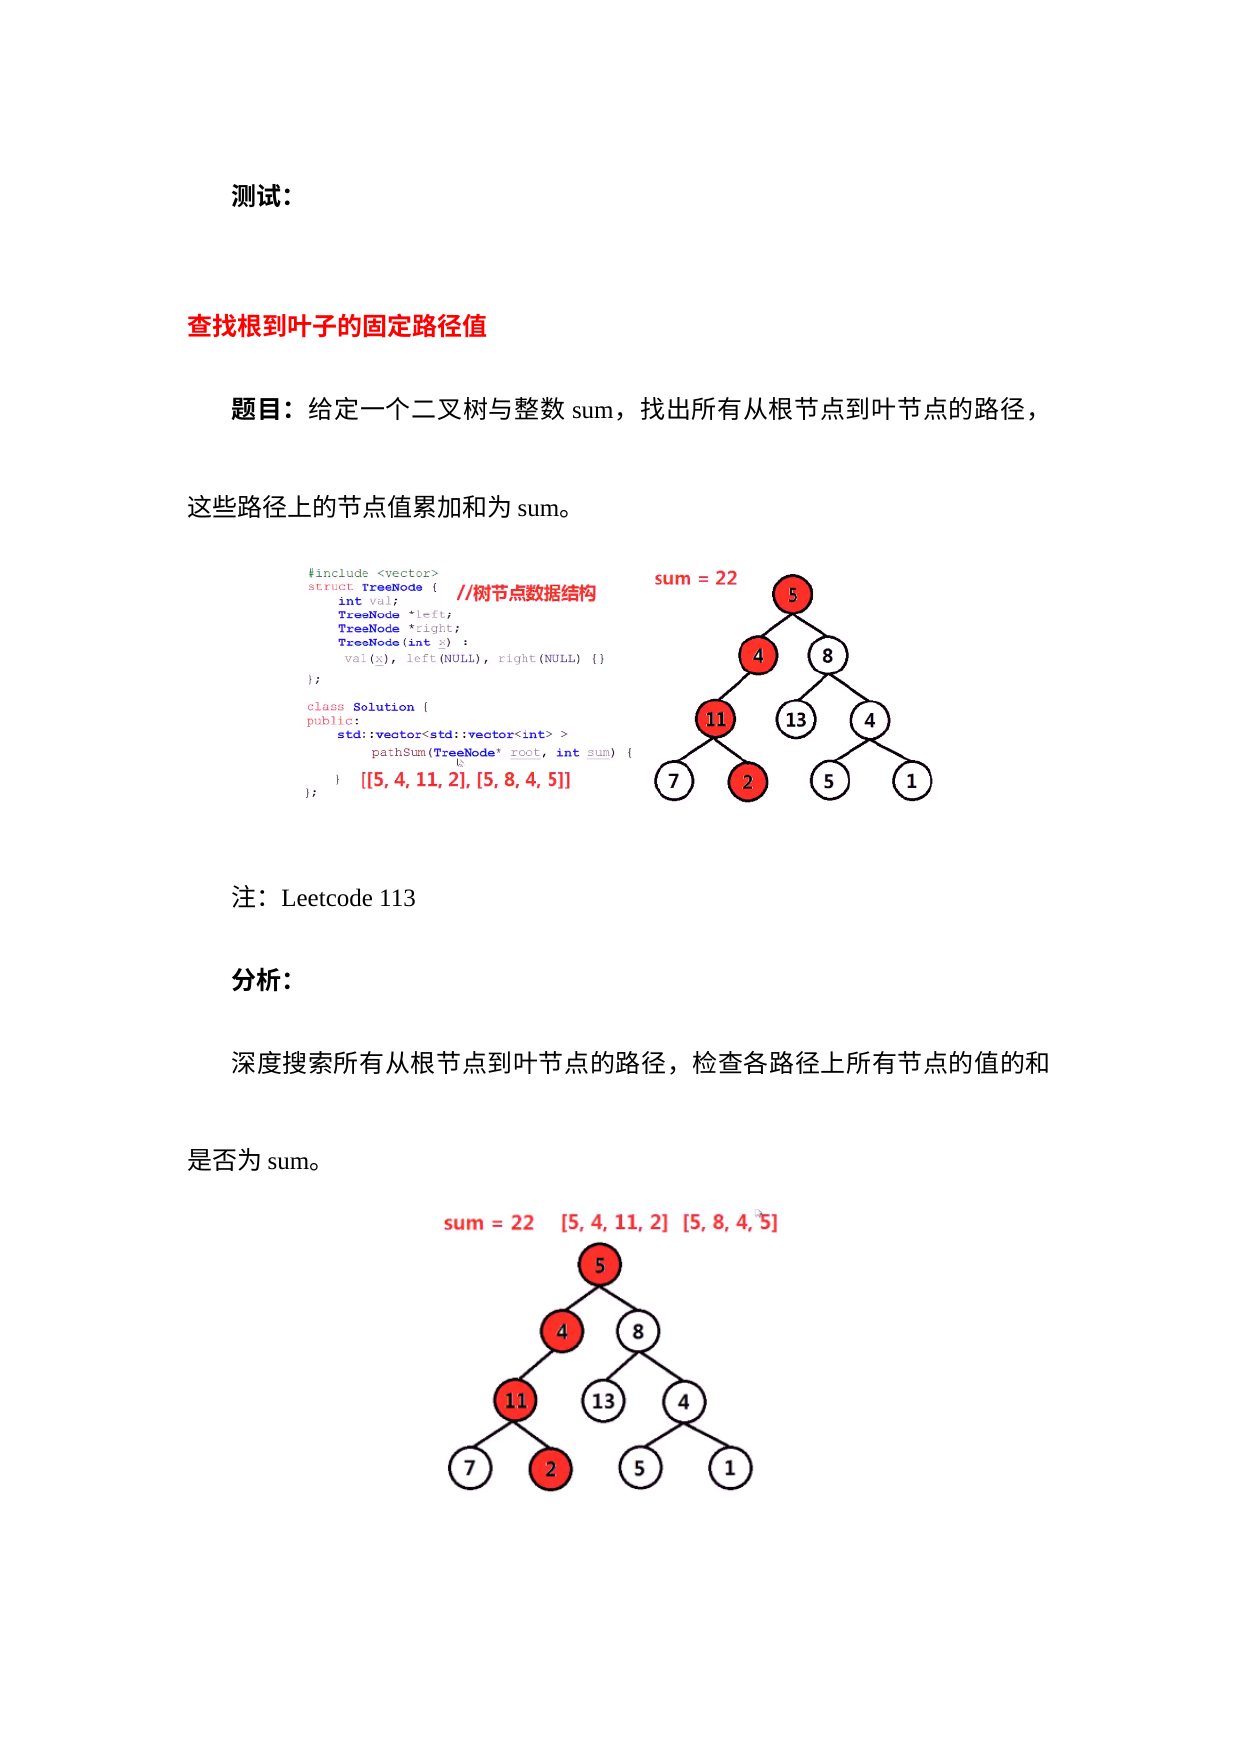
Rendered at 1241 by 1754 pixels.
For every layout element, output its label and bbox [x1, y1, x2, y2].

picture [430, 1209, 811, 1505]
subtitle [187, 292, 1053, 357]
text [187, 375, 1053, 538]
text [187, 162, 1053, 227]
picture [282, 555, 958, 818]
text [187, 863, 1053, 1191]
